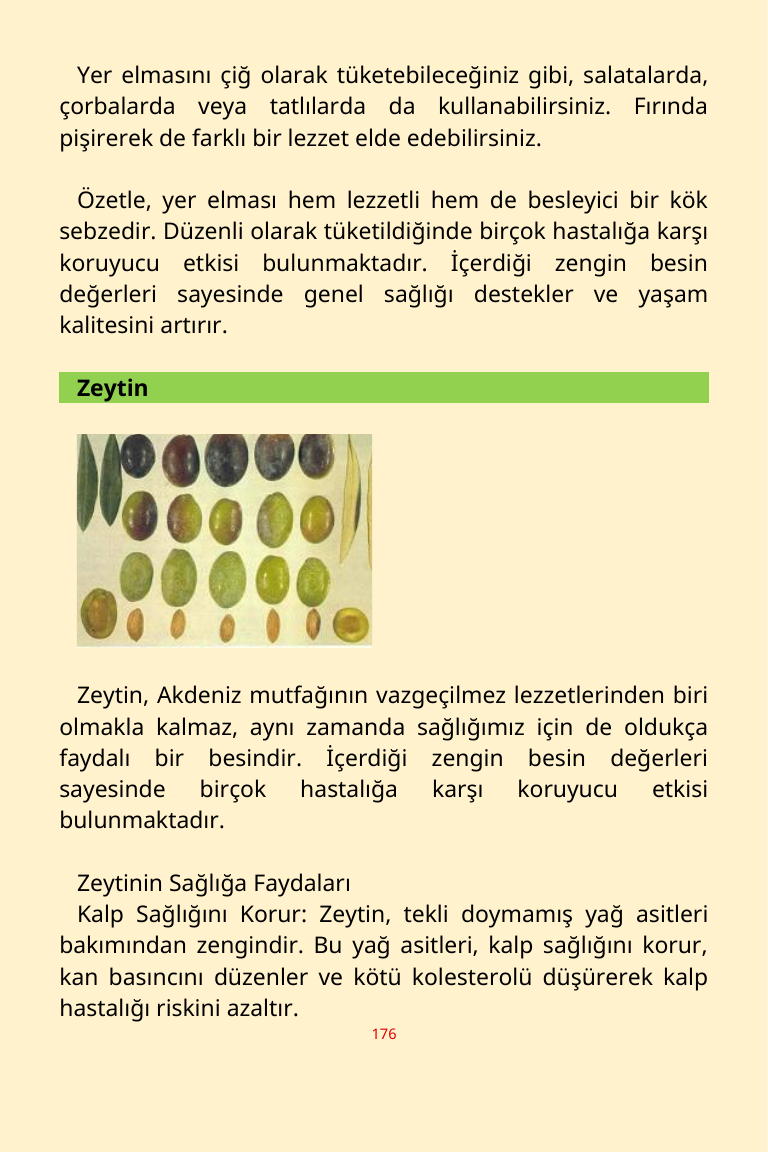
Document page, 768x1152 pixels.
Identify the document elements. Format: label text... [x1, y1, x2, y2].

text Özetle, yer elması hem lezzetli hem de besleyici bir kök sebzedir. Düzenli olarak tüketildiğinde birçok hastalığa karşı koruyucu etkisi bulunmaktadır. İçerdiği zengin besin değerleri sayesinde genel sağlığı destekler ve yaşam kalitesini artırır. [59, 184, 709, 340]
text Yer elmasını çiğ olarak tüketebileceğiniz gibi, salatalarda, çorbalarda veya tatlılarda da kullanabilirsiniz. Fırında pişirerek de farklı bir lezzet elde edebilirsiniz. [59, 59, 709, 153]
text Zeytin [59, 372, 709, 403]
picture [76, 434, 373, 648]
text Zeytin, Akdeniz mutfağının vazgeçilmez lezzetlerinden biri olmakla kalmaz, aynı zamanda sağlığımız için de oldukça faydalı bir besindir. İçerdiği zengin besin değerleri sayesinde birçok hastalığa karşı koruyucu etkisi bulunmaktadır. [59, 679, 709, 835]
text Zeytinin Sağlığa Faydaları [59, 867, 709, 898]
text Kalp Sağlığını Korur: Zeytin, tekli doymamış yağ asitleri bakımından zengindir. Bu yağ asitleri, kalp sağlığını korur, kan basıncını düzenler ve kötü kolesterolü düşürerek kalp hastalığı riskini azaltır. [59, 898, 709, 1023]
